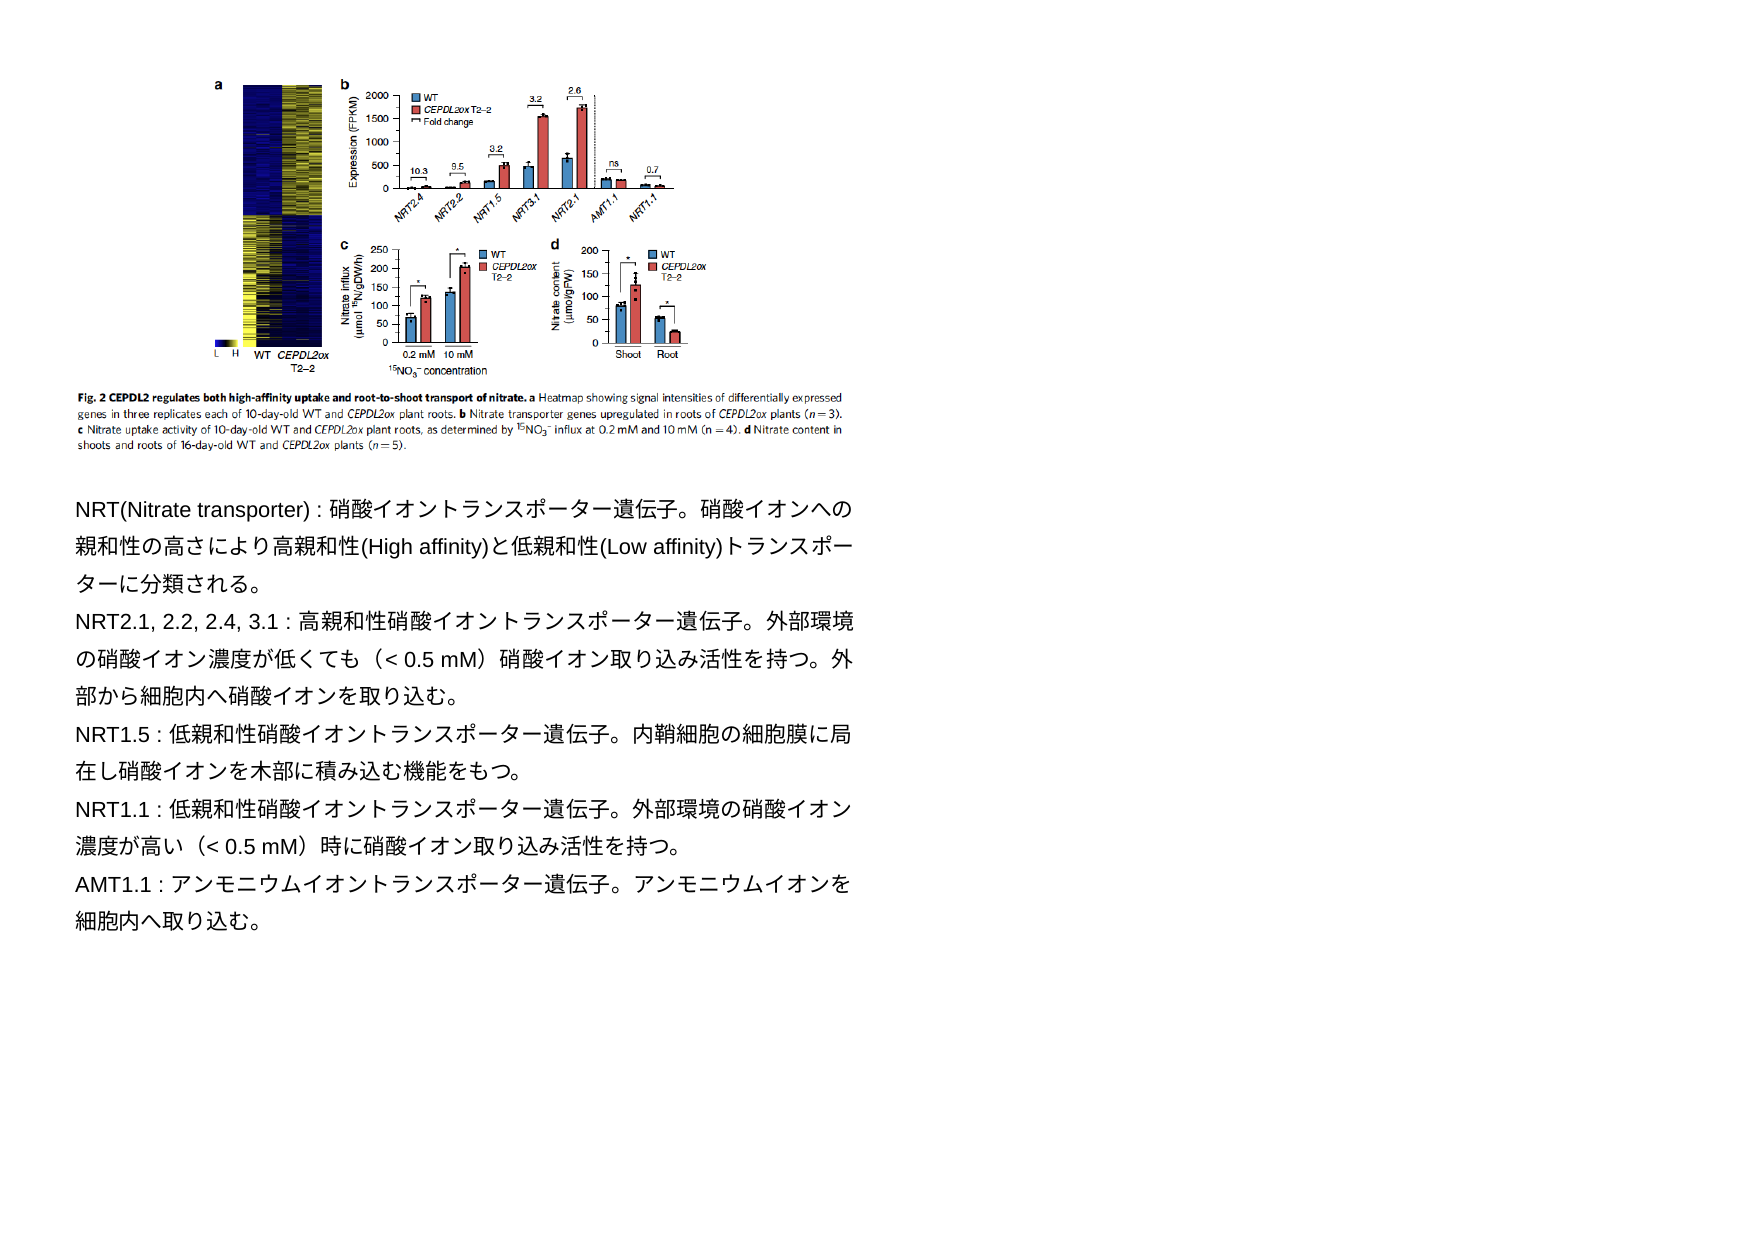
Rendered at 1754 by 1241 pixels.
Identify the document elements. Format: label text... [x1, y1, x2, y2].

picture [75, 76, 843, 454]
text NRT1.5 : 低親和性硝酸イオントランスポーター遺伝子。内鞘細胞の細胞膜に局在し硝酸イオンを木部に積み込む機能をもつ。 [75, 714, 855, 789]
text NRT(Nitrate transporter) : 硝酸イオントランスポーター遺伝子。硝酸イオンへの親和性の高さにより高親和性(High affinity)と低親和性(Low affinity)トランスポーターに分類される。 [75, 489, 855, 601]
text NRT2.1, 2.2, 2.4, 3.1 : 高親和性硝酸イオントランスポーター遺伝子。外部環境の硝酸イオン濃度が低くても（< 0.5 mM）硝酸イオン取り込み活性を持つ。外部から細胞内へ硝酸イオンを取り込む。 [75, 601, 855, 714]
text NRT1.1 : 低親和性硝酸イオントランスポーター遺伝子。外部環境の硝酸イオン濃度が高い（< 0.5 mM）時に硝酸イオン取り込み活性を持つ。 [75, 789, 855, 864]
text AMT1.1 : アンモニウムイオントランスポーター遺伝子。アンモニウムイオンを細胞内へ取り込む。 [75, 864, 855, 939]
